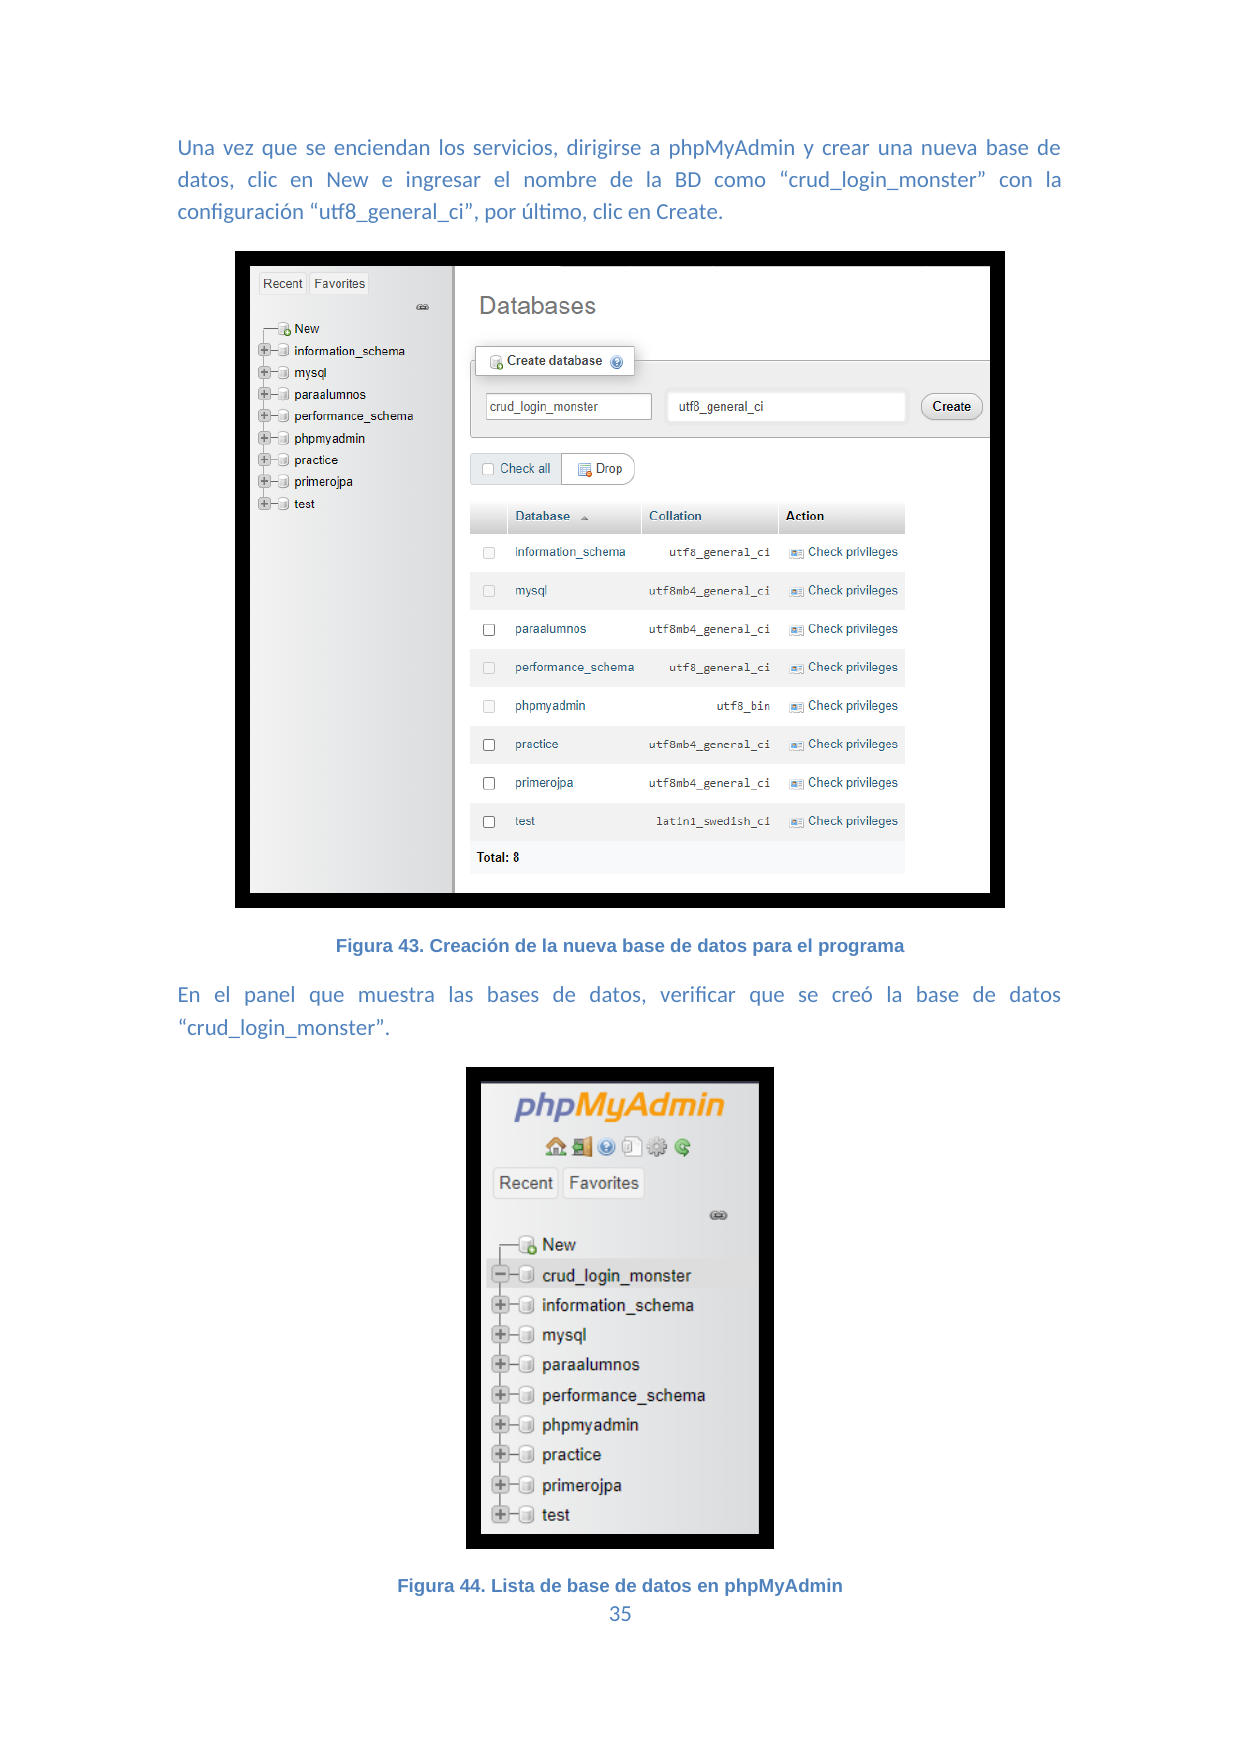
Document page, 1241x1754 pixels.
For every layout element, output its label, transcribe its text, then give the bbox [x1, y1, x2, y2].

text Una vez que se enciendan los servicios, dirigirse a phpMyAdmin y crear una nueva base de datos, clic en New e ingresar el nombre de la BD como “crud_login_monster” con la configuración “utf8_general_ci”, por último, clic en Create. [177, 133, 1063, 225]
picture [481, 1081, 759, 1534]
picture [250, 266, 990, 893]
text Figura 43. Creación de la nueva base de datos para el programa [177, 935, 1063, 956]
text En el panel que muestra las bases de datos, verificar que se creó la base de datos “crud_login_monster”. [177, 981, 1063, 1041]
text Figura 44. Lista de base de datos en phpMyAdmin [177, 1575, 1063, 1597]
